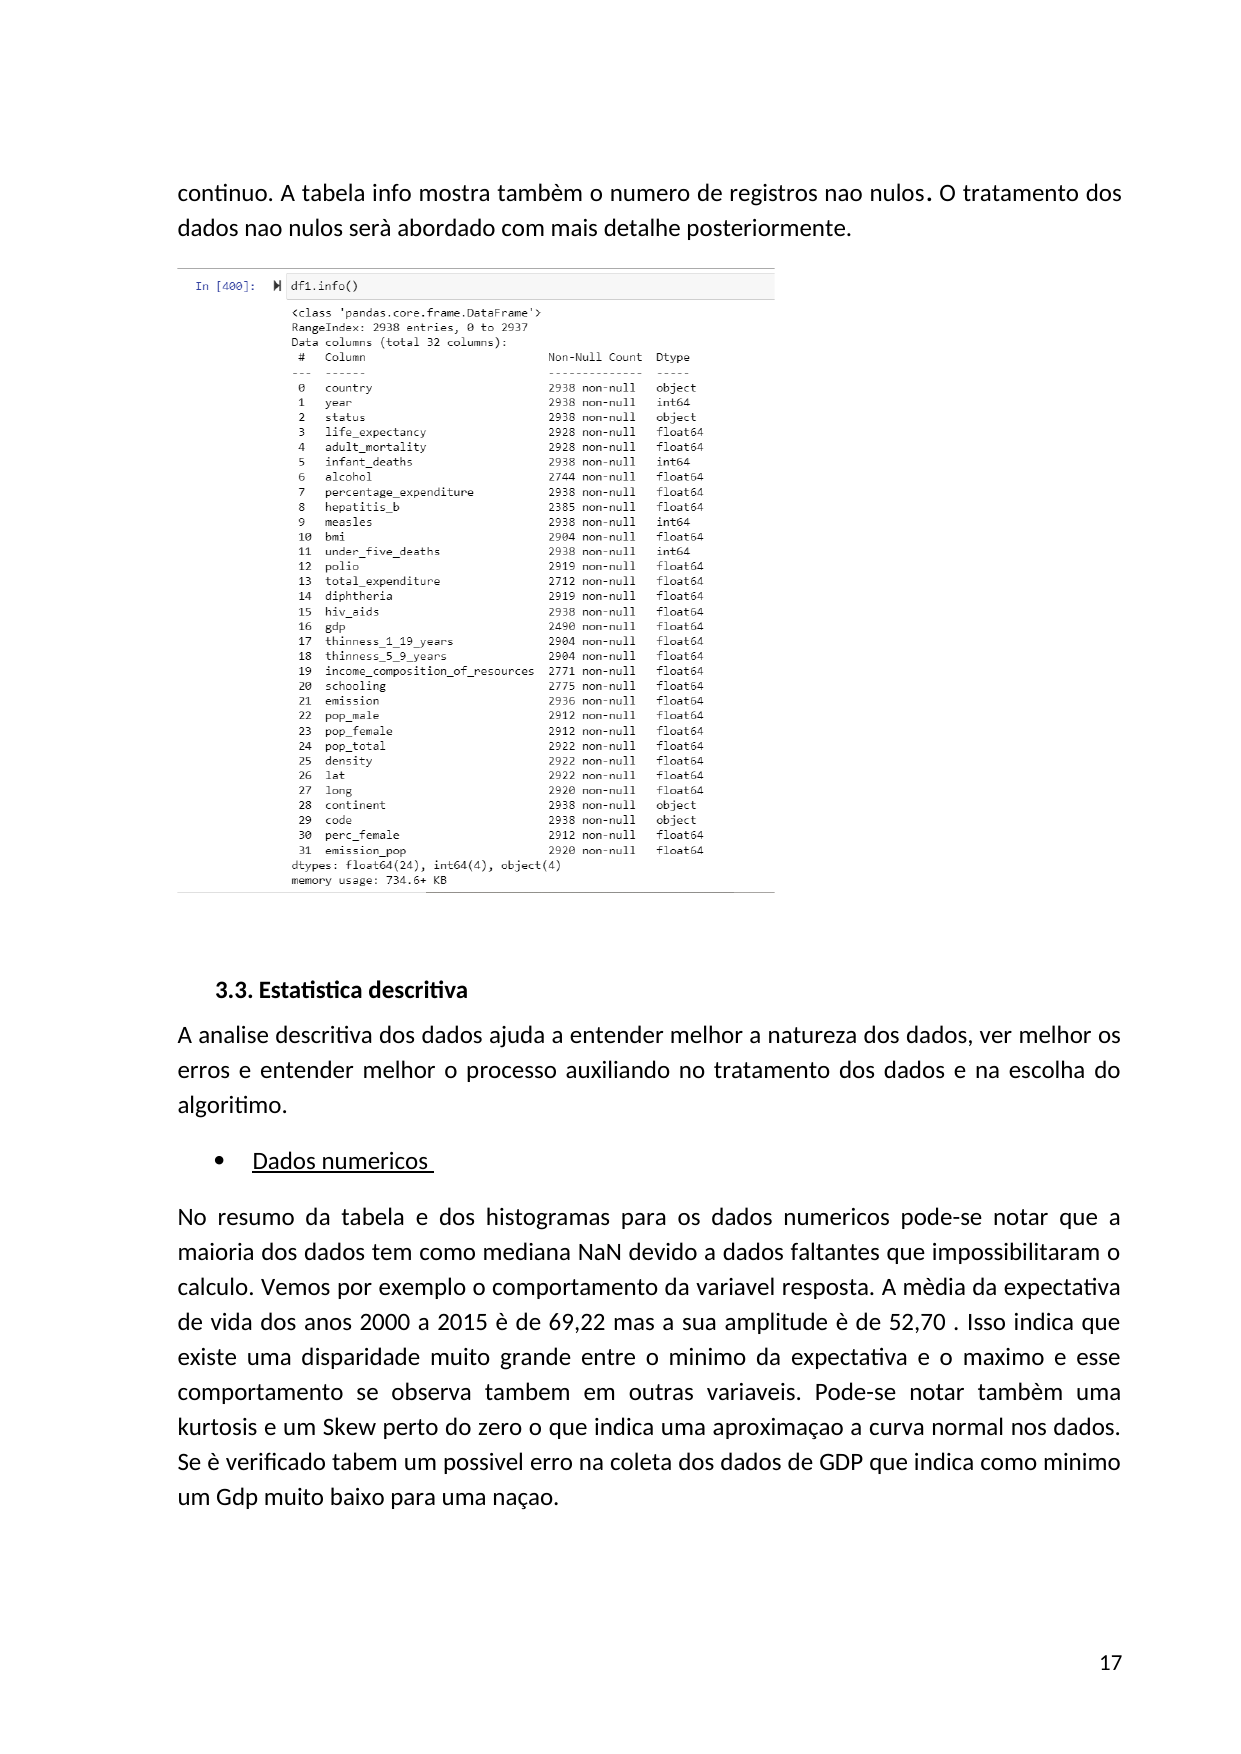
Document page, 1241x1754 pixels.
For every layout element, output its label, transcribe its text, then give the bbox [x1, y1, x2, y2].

list Dados numericos [215, 1145, 1122, 1176]
subtitle Estatistica descritiva [215, 974, 1122, 1004]
text A analise descritiva dos dados ajuda a entender melhor a natureza dos dados, ver melhor os erros e entender melhor o processo auxiliando no tratamento dos dados e na escolha do algoritimo. [177, 1019, 1122, 1120]
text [177, 177, 1122, 243]
picture [177, 268, 775, 893]
text No resumo da tabela e dos histogramas para os dados numericos pode-se notar que a maioria dos dados tem como mediana NaN devido a dados faltantes que impossibilitaram o calculo. Vemos por exemplo o comportamento da variavel resposta. A mèdia da expectativa de vida dos anos 2000 a 2015 è de 69,22 mas a sua amplitude è de 52,70 . Isso indica que existe uma disparidade muito grande entre o minimo da expectativa e o maximo e esse comportamento se observa tambem em outras variaveis. Pode-se notar tambèm uma kurtosis e um Skew perto do zero o que indica uma aproximaçao a curva normal nos dados. Se è verificado tabem um possivel erro na coleta dos dados de GDP que indica como minimo um Gdp muito baixo para uma naçao. [177, 1201, 1122, 1512]
